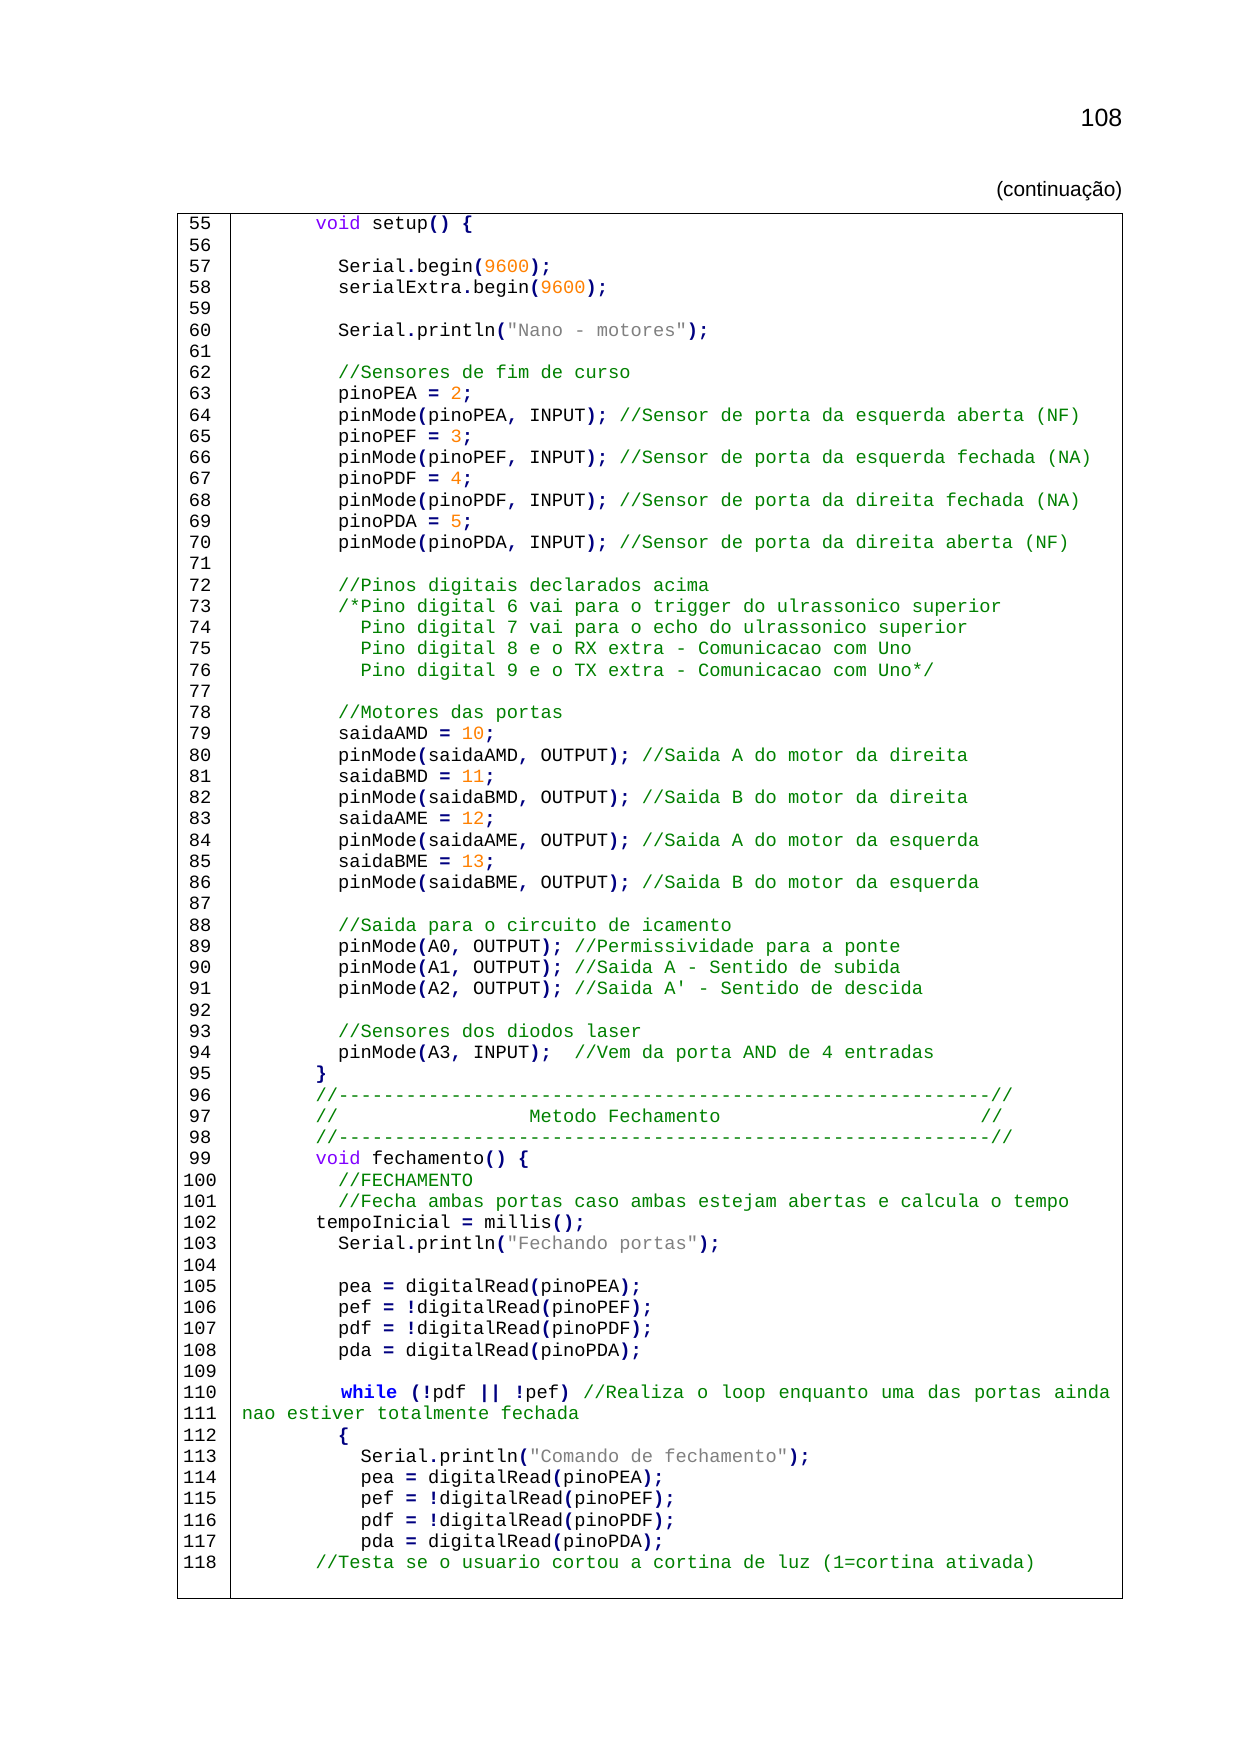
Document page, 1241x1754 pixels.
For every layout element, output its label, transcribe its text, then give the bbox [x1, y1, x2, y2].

table_header 55 56 57 58 59 60 61 62 63 64 65 66 67 68 69 70 71 72 73 74 75 76 77 78 79 80 81 82 83 84 85 86 87 88 89 90 91 92 93 94 95 96 97 98 99 100 101 102 103 104 105 106 107 108 109 110 111 112 113 114 115 116 117 118 [178, 214, 230, 1598]
text (continuação) [177, 177, 1122, 201]
table_header void setup() { Serial.begin(9600); serialExtra.begin(9600); Serial.println("Nano - motores"); //Sensores de fim de curso pinoPEA = 2; pinMode(pinoPEA, INPUT); //Sensor de porta da esquerda aberta (NF) pinoPEF = 3; pinMode(pinoPEF, INPUT); //Sensor de porta da esquerda fechada (NA) pinoPDF = 4; pinMode(pinoPDF, INPUT); //Sensor de porta da direita fechada (NA) pinoPDA = 5; pinMode(pinoPDA, INPUT); //Sensor de porta da direita aberta (NF) //Pinos digitais declarados acima /*Pino digital 6 vai para o trigger do ulrassonico superior Pino digital 7 vai para o echo do ulrassonico superior Pino digital 8 e o RX extra - Comunicacao com Uno Pino digital 9 e o TX extra - Comunicacao com Uno*/ //Motores das portas saidaAMD = 10; pinMode(saidaAMD, OUTPUT); //Saida A do motor da direita saidaBMD = 11; pinMode(saidaBMD, OUTPUT); //Saida B do motor da direita saidaAME = 12; pinMode(saidaAME, OUTPUT); //Saida A do motor da esquerda saidaBME = 13; pinMode(saidaBME, OUTPUT); //Saida B do motor da esquerda //Saida para o circuito de icamento pinMode(A0, OUTPUT); //Permissividade para a ponte pinMode(A1, OUTPUT); //Saida A - Sentido de subida pinMode(A2, OUTPUT); //Saida A' - Sentido de descida //Sensores dos diodos laser pinMode(A3, INPUT); //Vem da porta AND de 4 entradas } //----------------------------------------------------------// // Metodo Fechamento // //----------------------------------------------------------// void fechamento() { //FECHAMENTO //Fecha ambas portas caso ambas estejam abertas e calcula o tempo tempoInicial = millis(); Serial.println("Fechando portas"); pea = digitalRead(pinoPEA); pef = !digitalRead(pinoPEF); pdf = !digitalRead(pinoPDF); pda = digitalRead(pinoPDA); while (!pdf || !pef) //Realiza o loop enquanto uma das portas ainda nao estiver totalmente fechada { Serial.println("Comando de fechamento"); pea = digitalRead(pinoPEA); pef = !digitalRead(pinoPEF); pdf = !digitalRead(pinoPDF); pda = digitalRead(pinoPDA); //Testa se o usuario cortou a cortina de luz (1=cortina ativada) [231, 214, 1122, 1598]
